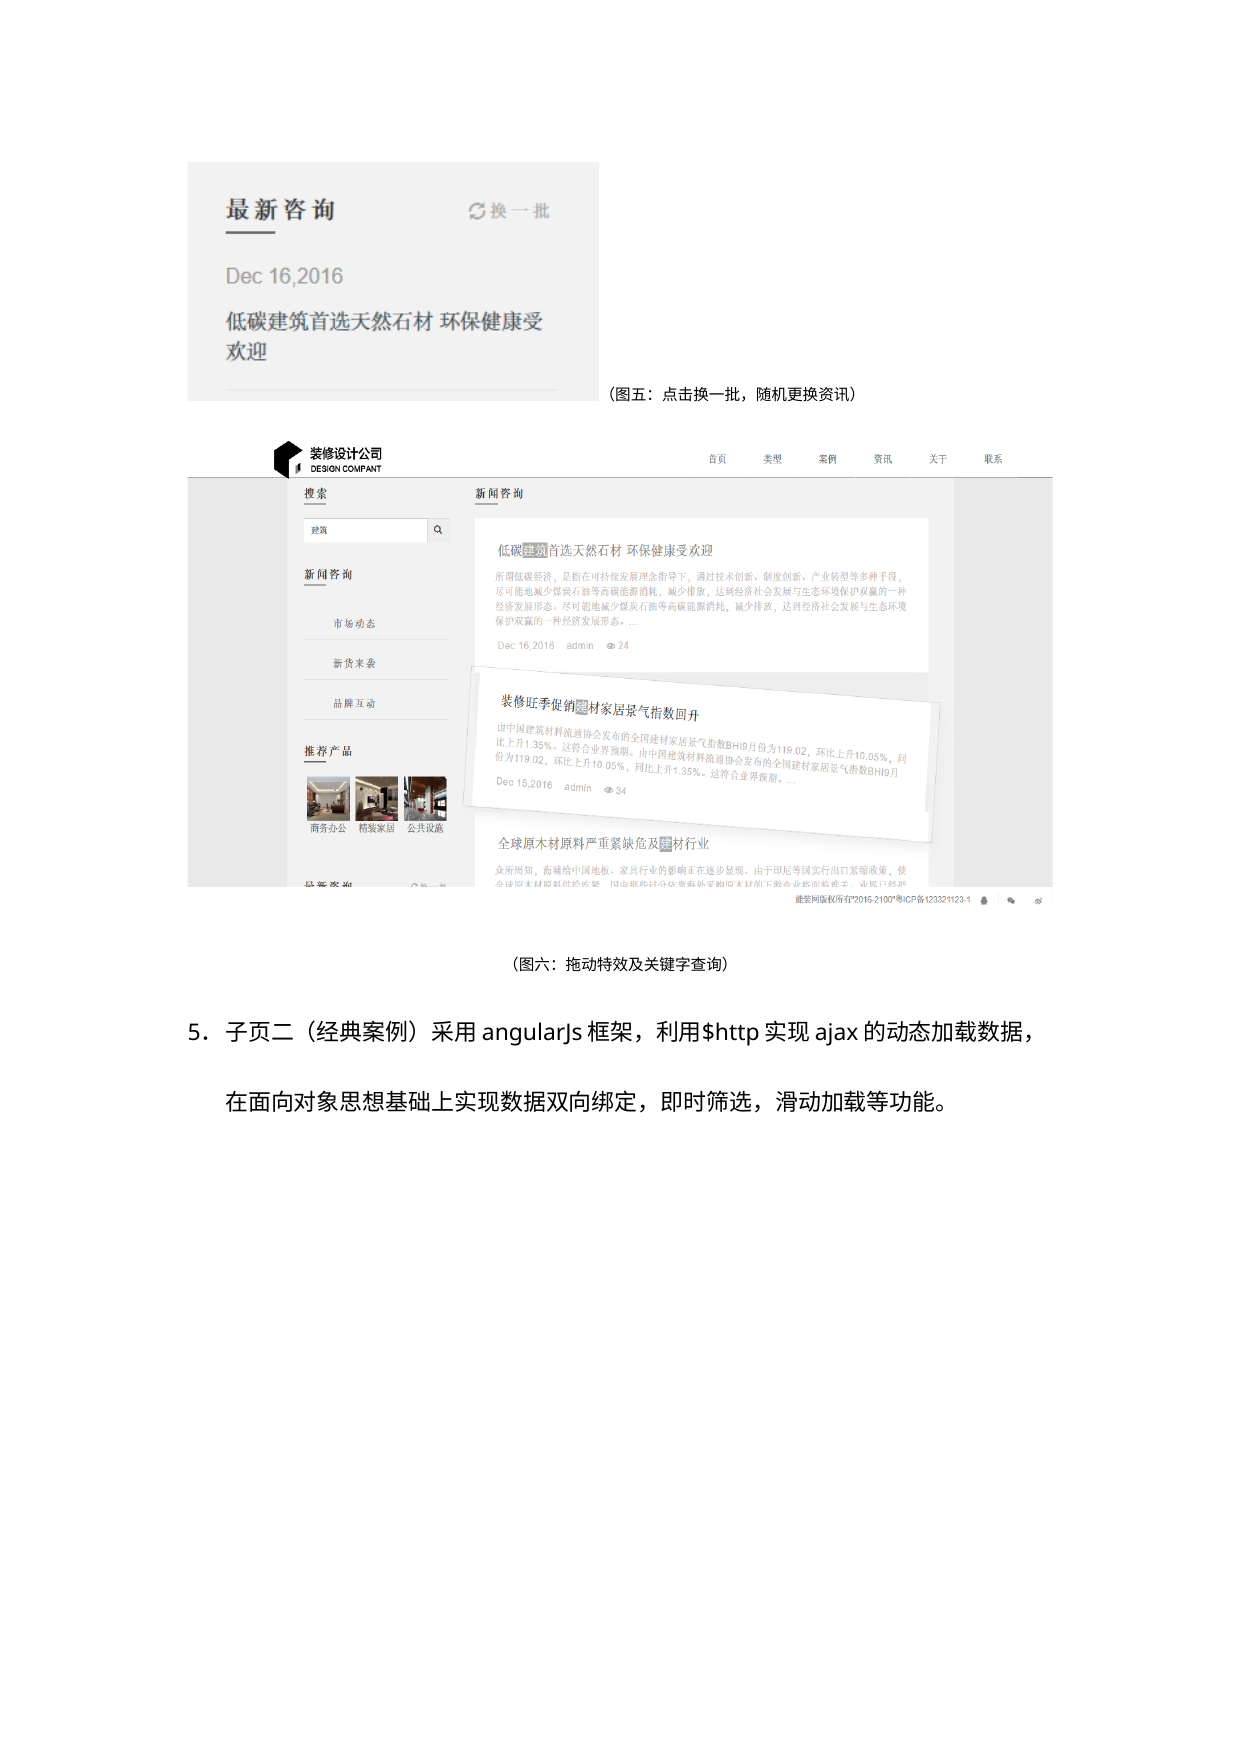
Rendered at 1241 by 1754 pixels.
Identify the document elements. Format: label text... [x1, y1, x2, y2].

picture [187, 162, 600, 401]
list 子页二（经典案例）采用angularJs框架，利用$http实现ajax的动态加载数据，在面向对象思想基础上实现数据双向绑定，即时筛选，滑动加载等功能。 [187, 998, 1053, 1133]
text （图六：拖动特效及关键字查询） [187, 947, 1053, 979]
picture [187, 440, 1053, 910]
